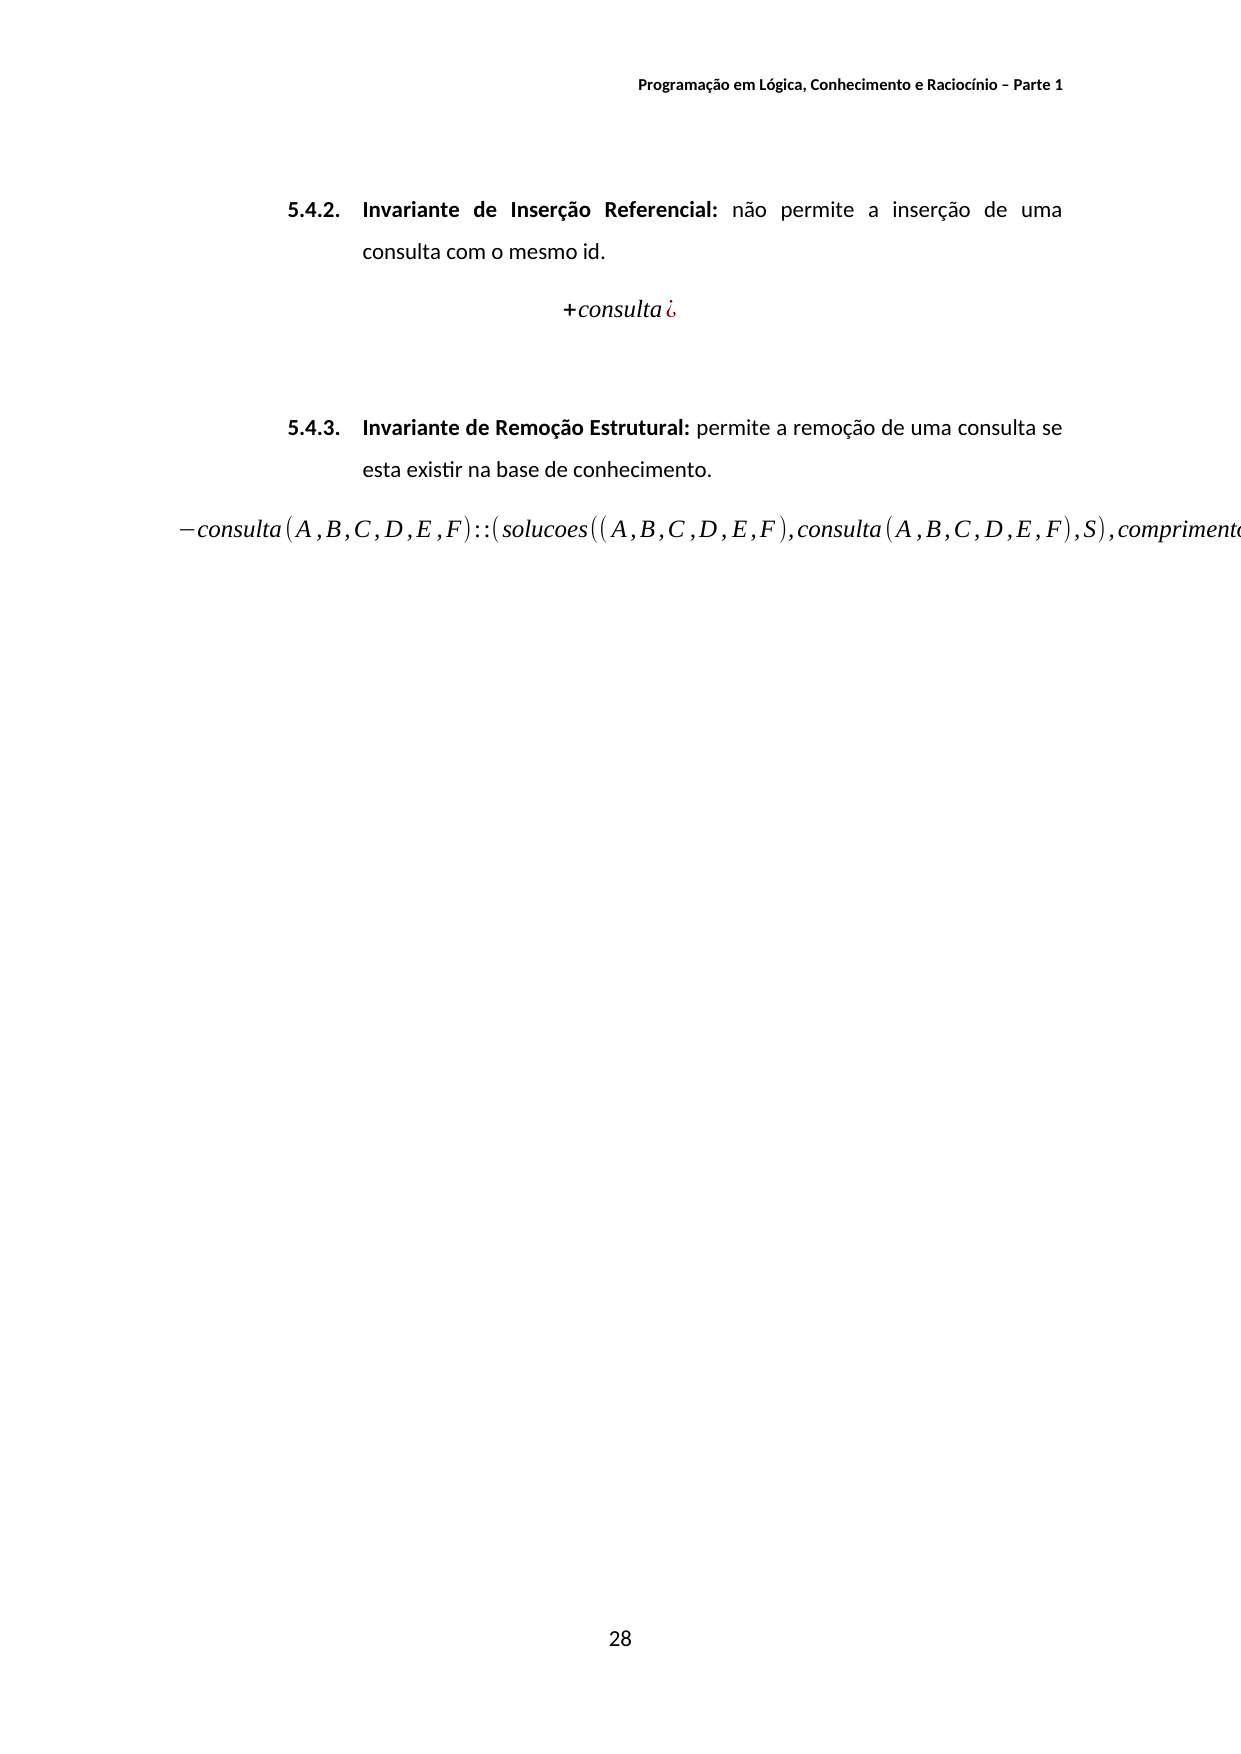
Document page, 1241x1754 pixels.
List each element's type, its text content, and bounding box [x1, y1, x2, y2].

list Invariante de Inserção Referencial: não permite a inserção de uma consulta com o mesmo id. [287, 195, 1063, 265]
list Invariante de Remoção Estrutural: permite a remoção de uma consulta se esta existir na base de conhecimento. [287, 413, 1063, 483]
